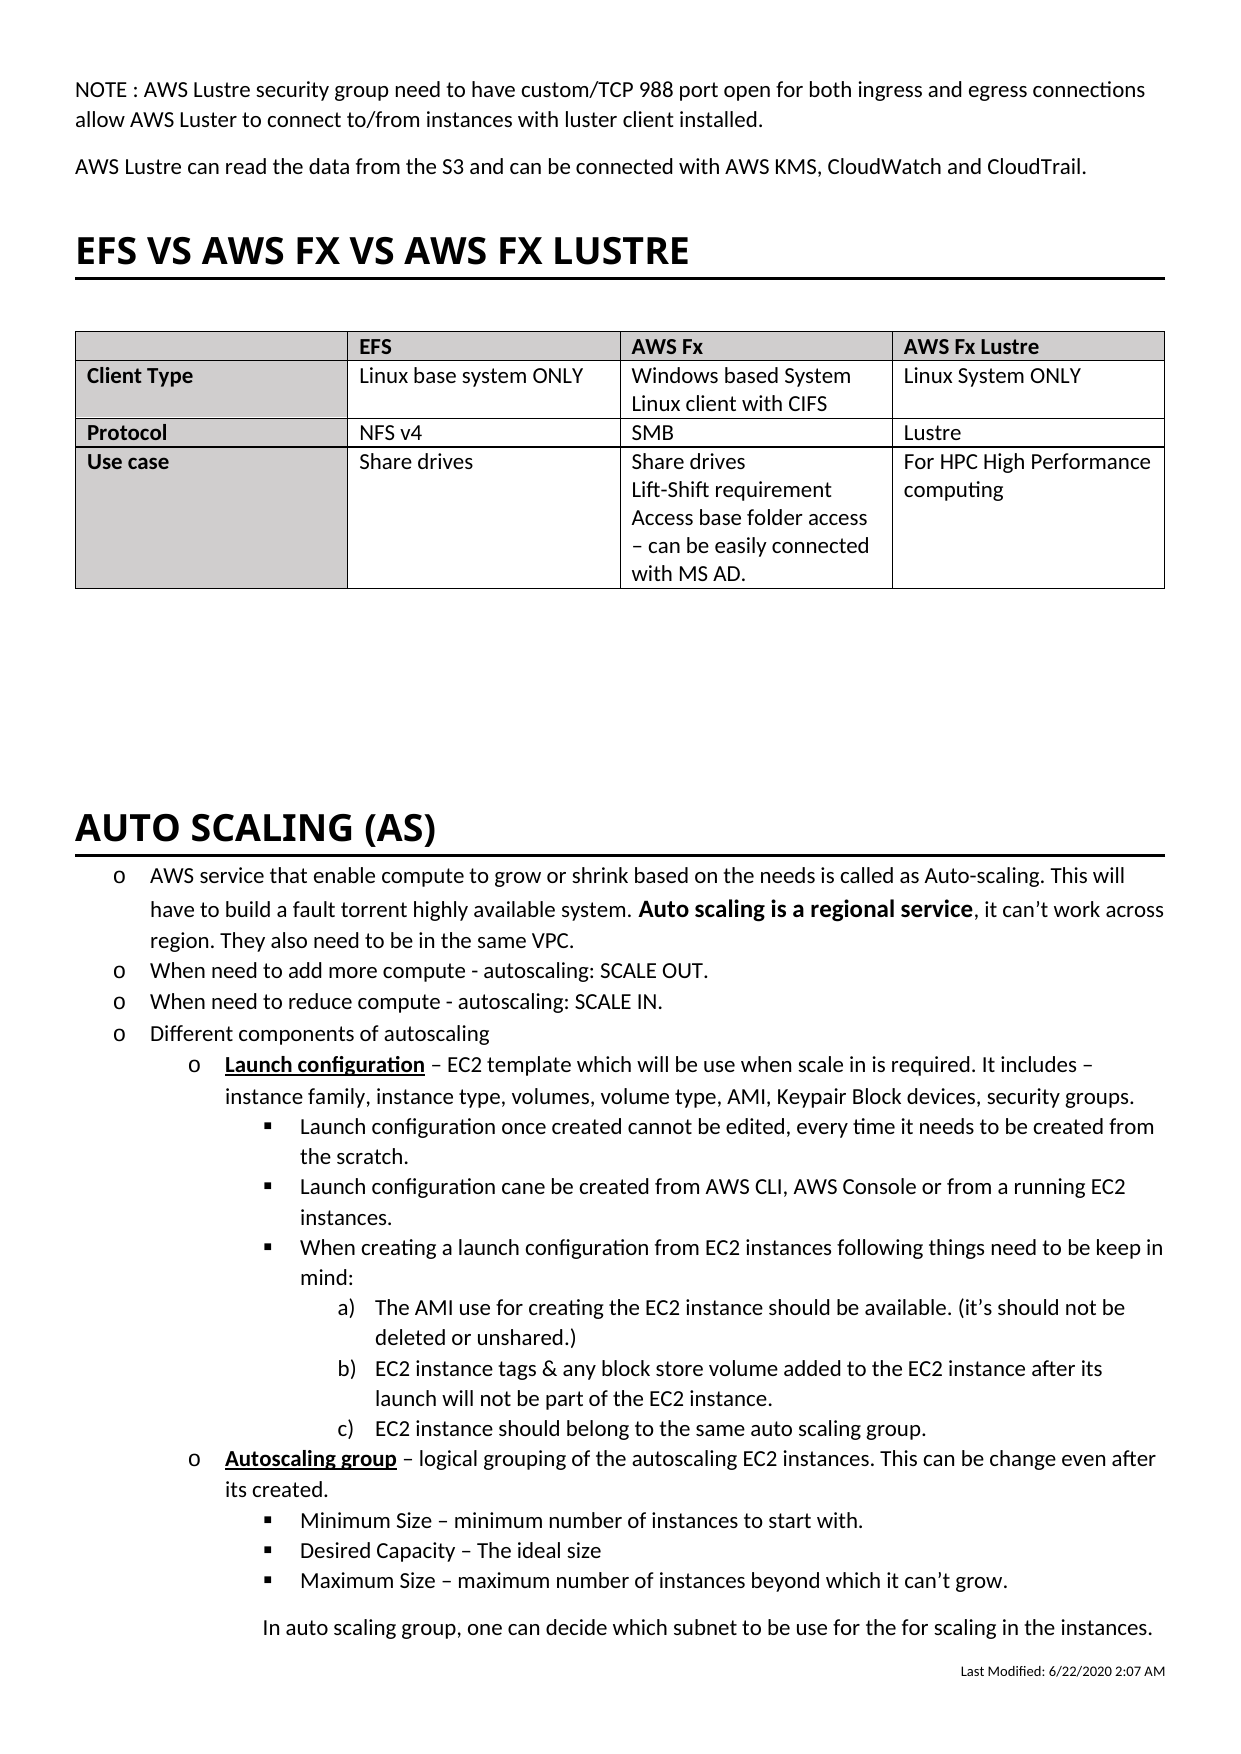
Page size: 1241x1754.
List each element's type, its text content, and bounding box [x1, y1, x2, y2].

subtitle Auto Scaling (AS) [75, 801, 1165, 854]
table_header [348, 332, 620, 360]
list Different components of autoscaling [112, 1019, 1165, 1048]
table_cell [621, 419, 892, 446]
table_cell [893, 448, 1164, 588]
list Launch configuration cane be created from AWS CLI, AWS Console or from a running EC2 instances. [262, 1172, 1165, 1231]
list EC2 instance should belong to the same auto scaling group. [337, 1414, 1165, 1442]
subtitle EFS Vs AWS Fx Vs AWS FX Lustre [75, 224, 1165, 277]
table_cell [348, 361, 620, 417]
list When need to add more compute - autoscaling: SCALE OUT. [112, 956, 1165, 985]
list Minimum Size – minimum number of instances to start with. [262, 1506, 1165, 1534]
text In auto scaling group, one can decide which subnet to be use for the for scaling in the instances. [262, 1613, 1165, 1641]
list AWS service that enable compute to grow or shrink based on the needs is called as Auto-scaling. This will have to build a fault torrent highly available system. Auto scaling is a regional service, it can’t work across region. They also need to be in the same VPC. [112, 862, 1165, 954]
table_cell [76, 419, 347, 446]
list The AMI use for creating the EC2 instance should be available. (it’s should not be deleted or unshared.) [337, 1293, 1165, 1351]
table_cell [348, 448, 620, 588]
list EC2 instance tags & any block store volume added to the EC2 instance after its launch will not be part of the EC2 instance. [337, 1354, 1165, 1412]
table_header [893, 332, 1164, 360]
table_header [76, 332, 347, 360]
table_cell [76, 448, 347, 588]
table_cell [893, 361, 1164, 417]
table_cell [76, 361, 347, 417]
text NOTE : AWS Lustre security group need to have custom/TCP 988 port open for both ingress and egress connections allow AWS Luster to connect to/from instances with luster client installed. [75, 75, 1165, 133]
list When need to reduce compute - autoscaling: SCALE IN. [112, 987, 1165, 1017]
list Autoscaling group – logical grouping of the autoscaling EC2 instances. This can be change even after its created. [187, 1444, 1165, 1504]
list When creating a launch configuration from EC2 instances following things need to be keep in mind: [262, 1233, 1165, 1291]
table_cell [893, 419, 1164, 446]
list Maximum Size – maximum number of instances beyond which it can’t grow. [262, 1566, 1165, 1594]
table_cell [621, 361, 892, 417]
text AWS Lustre can read the data from the S3 and can be connected with AWS KMS, CloudWatch and CloudTrail. [75, 152, 1165, 180]
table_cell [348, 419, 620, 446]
list Desired Capacity – The ideal size [262, 1536, 1165, 1564]
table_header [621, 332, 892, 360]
list Launch configuration – EC2 template which will be use when scale in is required. It includes – instance family, instance type, volumes, volume type, AMI, Keypair Block devices, security groups. [187, 1050, 1165, 1110]
list Launch configuration once created cannot be edited, every time it needs to be created from the scratch. [262, 1112, 1165, 1170]
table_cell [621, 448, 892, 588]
